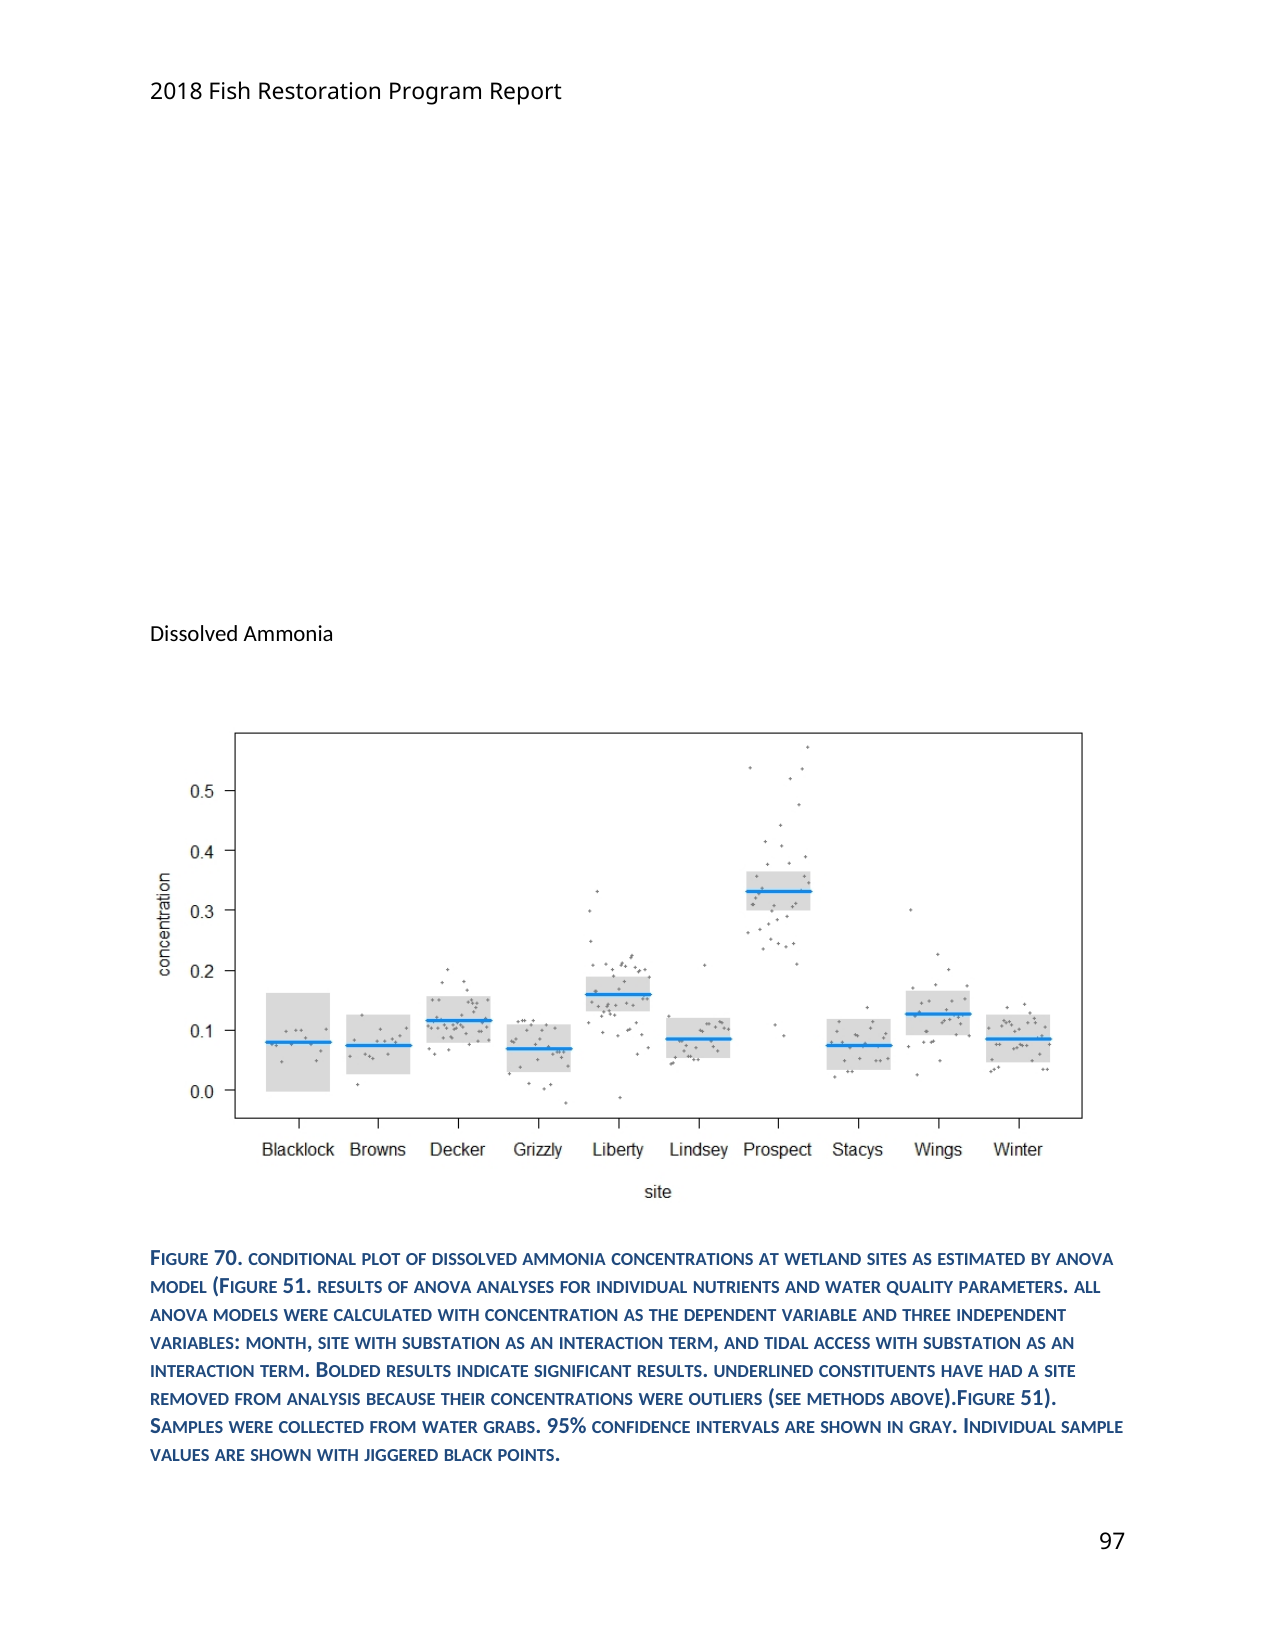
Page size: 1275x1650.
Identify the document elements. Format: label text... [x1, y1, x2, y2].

text Figure . conditional plot of dissolved ammonia concentrations at wetland sites as estimated by anova model (Figure 51). Samples were collected from water grabs. 95% confidence intervals are shown in gray. Individual sample values are shown with jiggered black points. [150, 1243, 1125, 1467]
text Dissolved Ammonia [150, 619, 1125, 648]
picture [150, 648, 1125, 1224]
